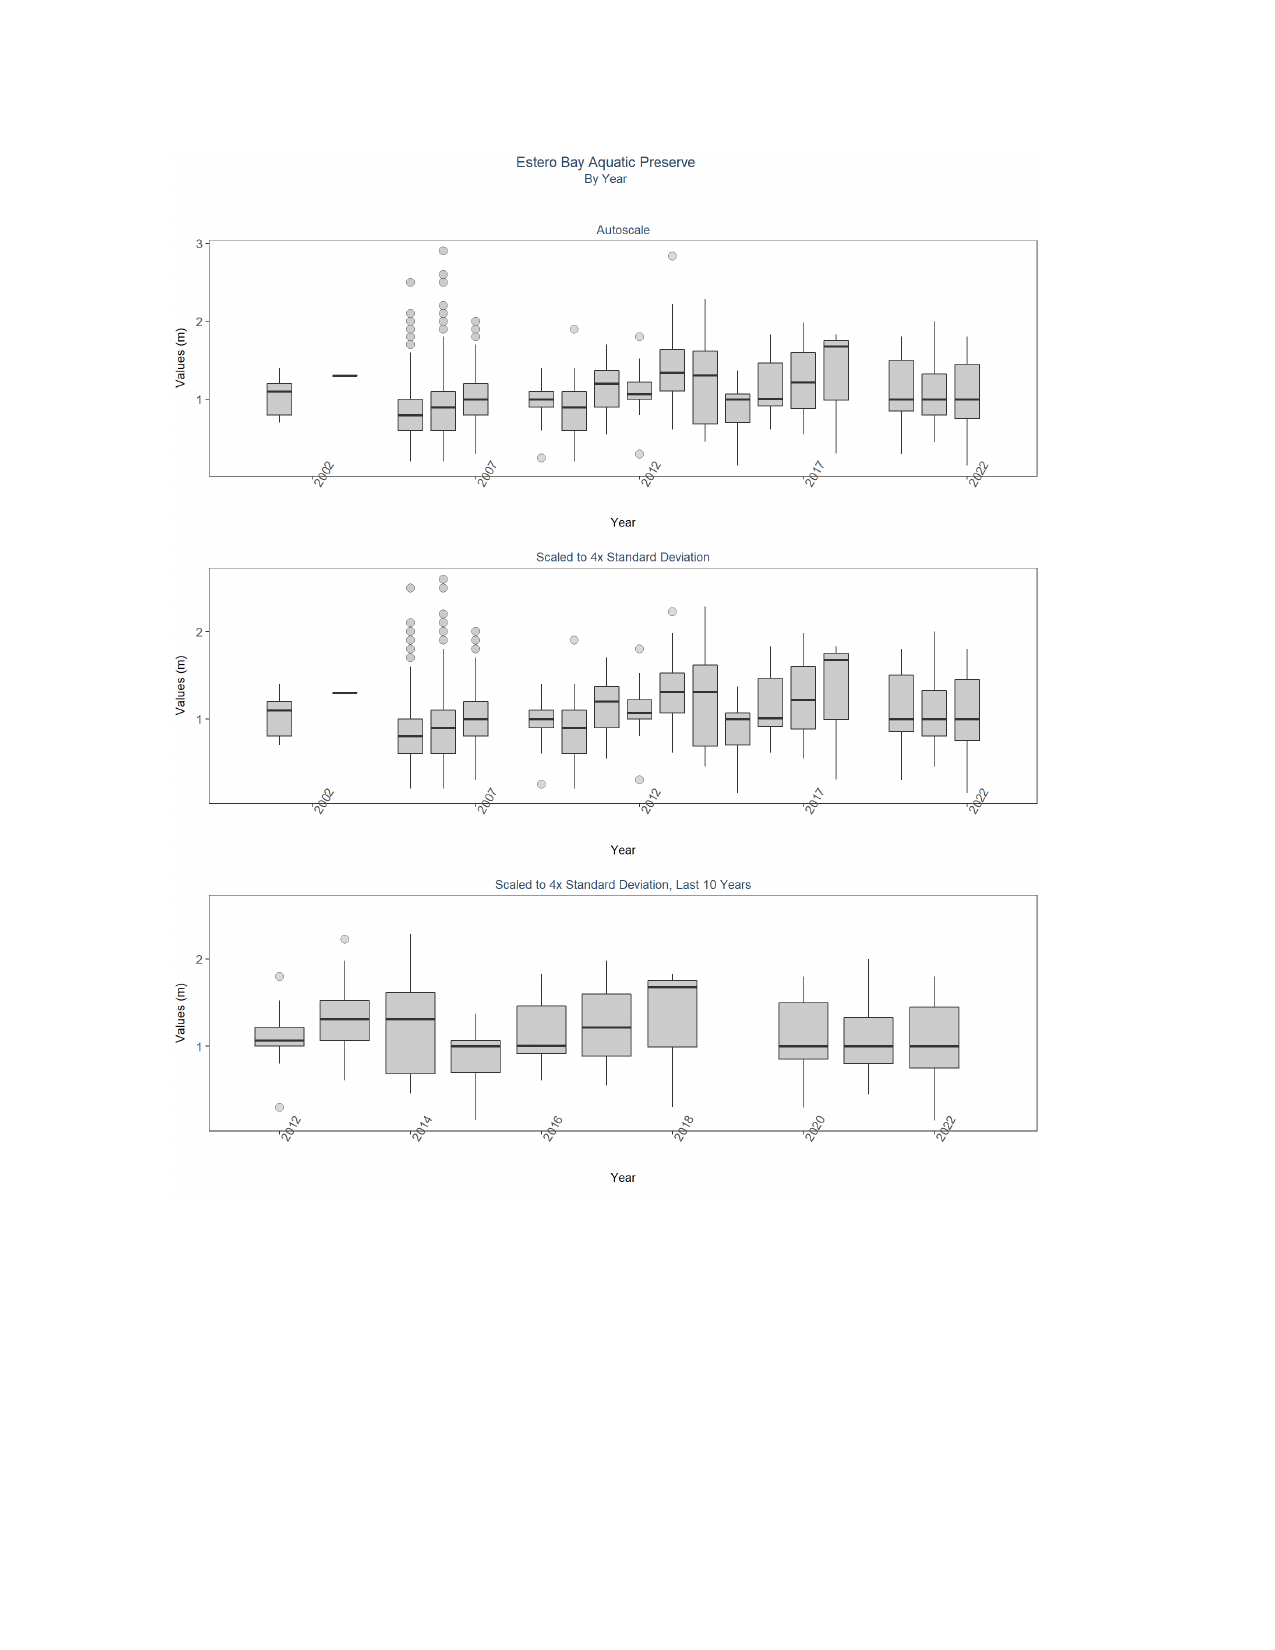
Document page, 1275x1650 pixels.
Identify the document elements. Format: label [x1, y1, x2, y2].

picture [168, 150, 1044, 1200]
